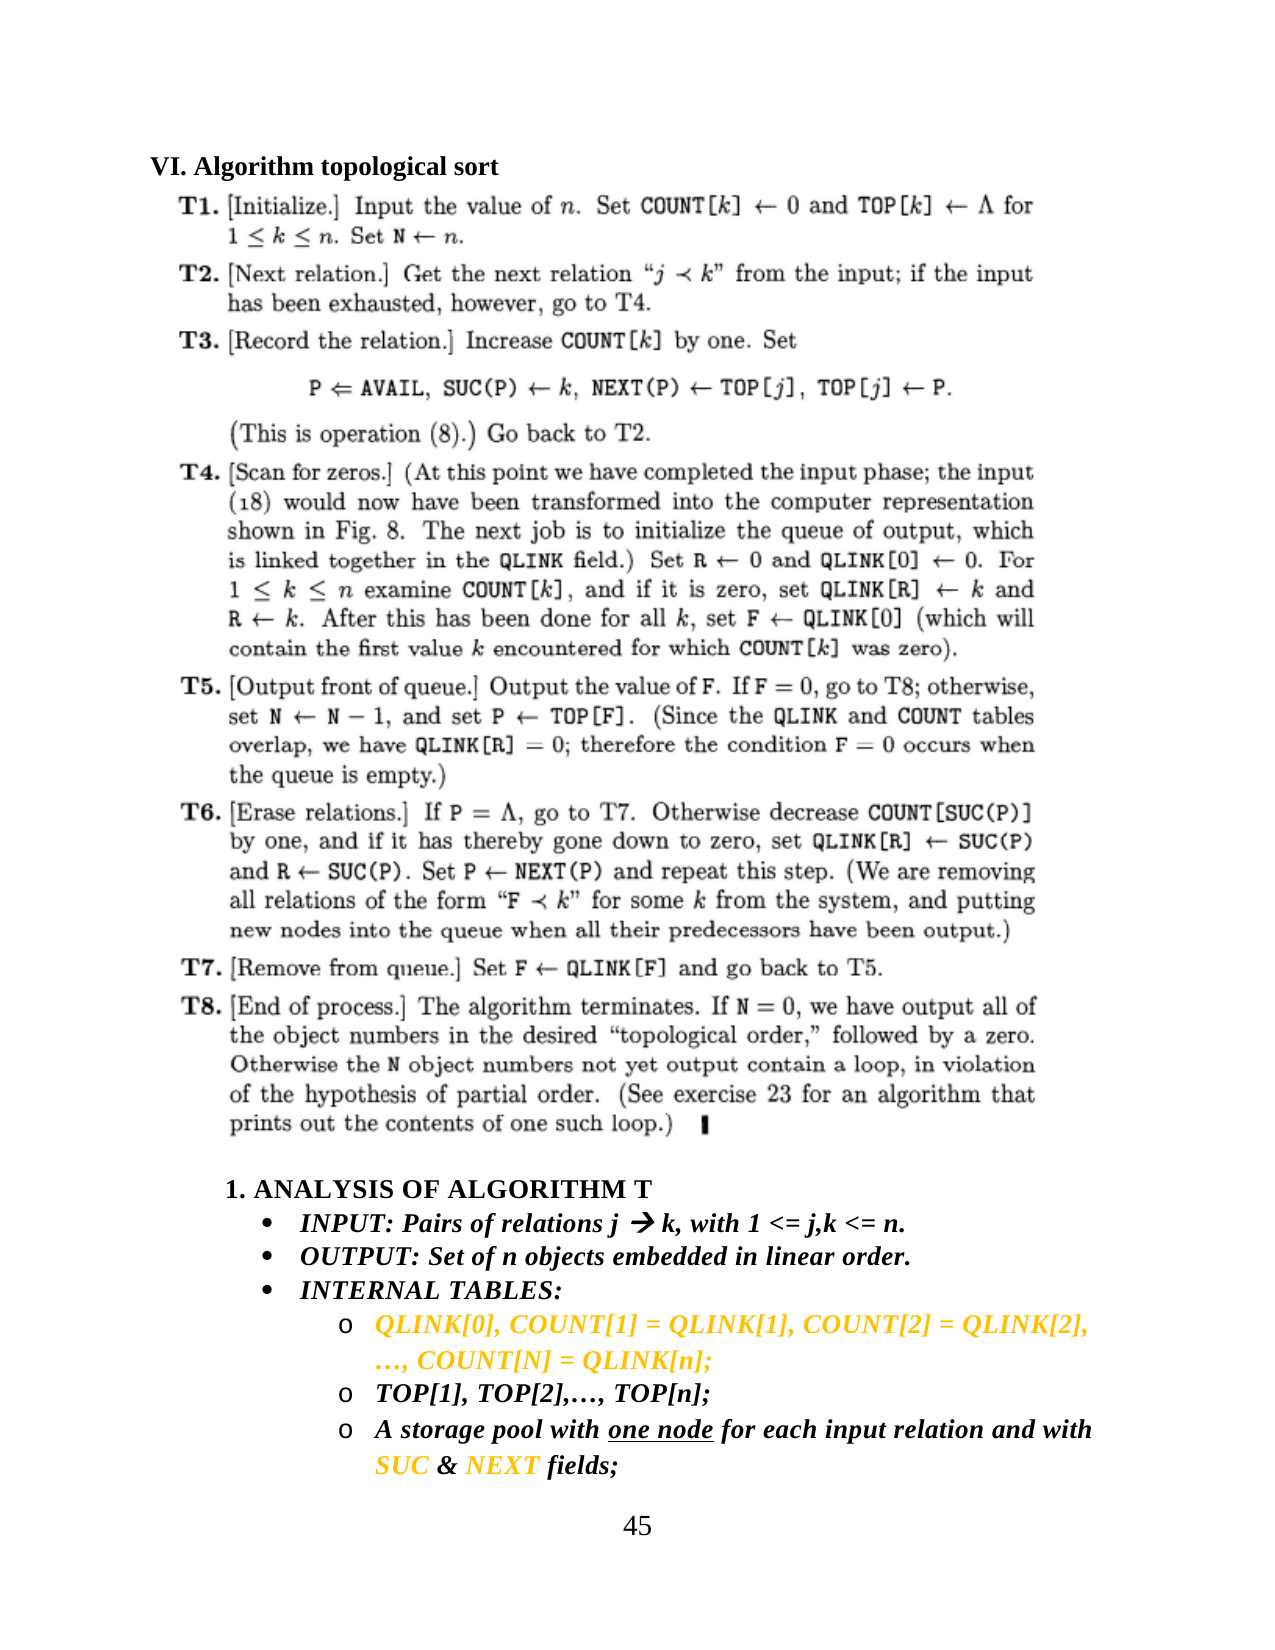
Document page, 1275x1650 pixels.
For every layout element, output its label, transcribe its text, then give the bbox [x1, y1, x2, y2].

subtitle 1. ANALYSIS OF ALGORITHM T [150, 1173, 1125, 1204]
list QLINK[0], COUNT[1] = QLINK[1], COUNT[2] = QLINK[2],…, COUNT[N] = QLINK[n]; [337, 1308, 1125, 1375]
list TOP[1], TOP[2],…, TOP[n]; [337, 1377, 1125, 1411]
list OUTPUT: Set of n objects embedded in linear order. [262, 1241, 1125, 1272]
list INTERNAL TABLES: [262, 1274, 1125, 1306]
list A storage pool with one node for each input relation and with SUC & NEXT fields; [337, 1413, 1125, 1480]
list INPUT: Pairs of relations j k, with 1 <= j,k <= n. [262, 1207, 1125, 1238]
subtitle VI. Algorithm topological sort [150, 150, 1125, 181]
picture [150, 183, 1082, 1154]
